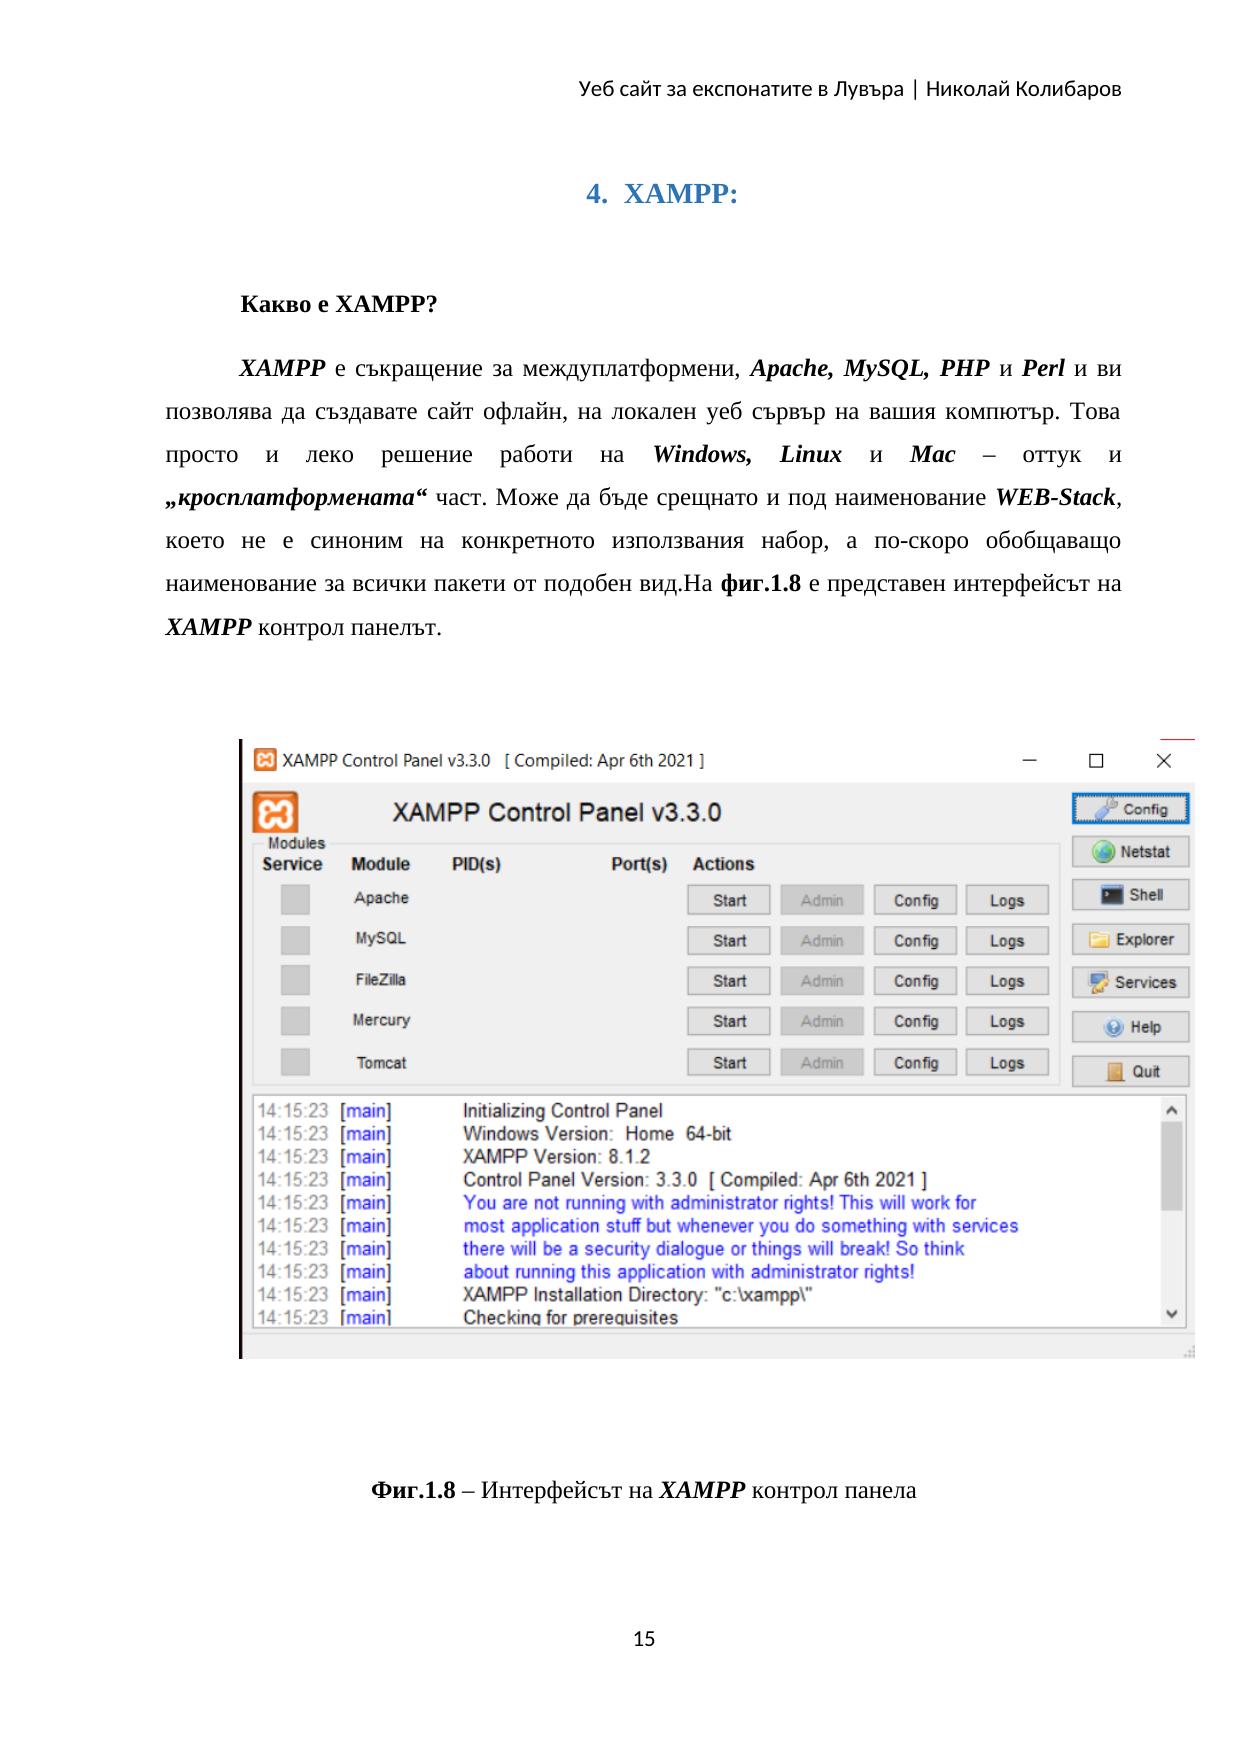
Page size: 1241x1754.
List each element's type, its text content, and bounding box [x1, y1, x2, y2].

subtitle XAMPP: [203, 176, 1122, 209]
picture [239, 739, 1195, 1359]
text Какво е XAMPP? [240, 289, 1122, 318]
text XAMPP е съкращение за междуплатформени, Apache, MySQL, PHP и Perl и ви позволява да създавате сайт офлайн, на локален уеб сървър на вашия компютър. Това просто и леко решение работи на Windows, Linux и Mac – оттук и „кросплатформената“ част. Може да бъде срещнато и под наименование WEB-Stack, което не е синоним на конкретното използвания набор, а по-скоро обобщаващо наименование за всички пакети от подобен вид.На фиг.1.8 е представен интерфейсът на XAMPP контрол панелът. [165, 353, 1122, 640]
text Фиг.1.8 – Интерфейсът на XAMPP контрол панела [165, 1475, 1122, 1504]
